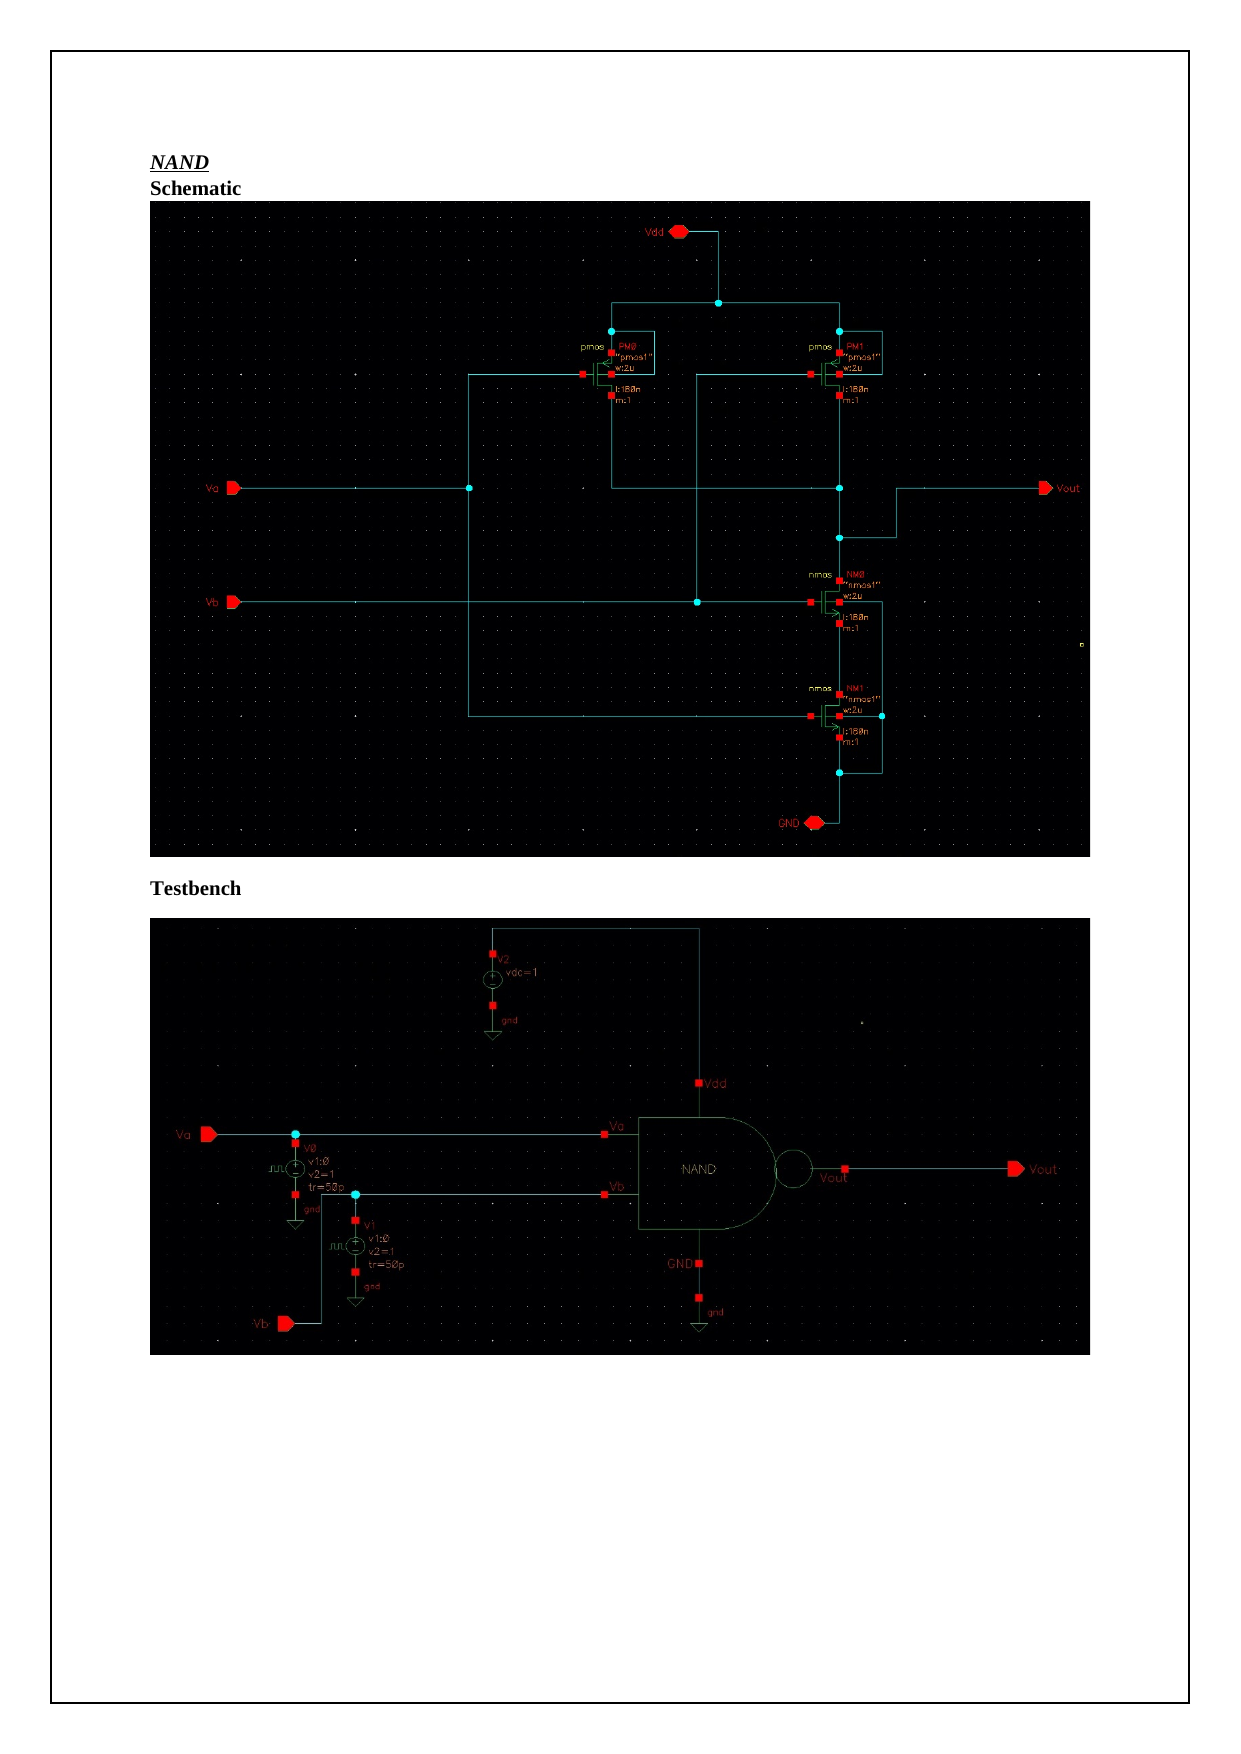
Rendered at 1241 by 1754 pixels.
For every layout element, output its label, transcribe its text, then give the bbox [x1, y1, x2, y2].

text NAND [150, 150, 1090, 174]
text Testbench [150, 876, 1090, 900]
picture [150, 918, 1091, 1355]
picture [150, 201, 1091, 857]
text Schematic [150, 176, 1090, 200]
